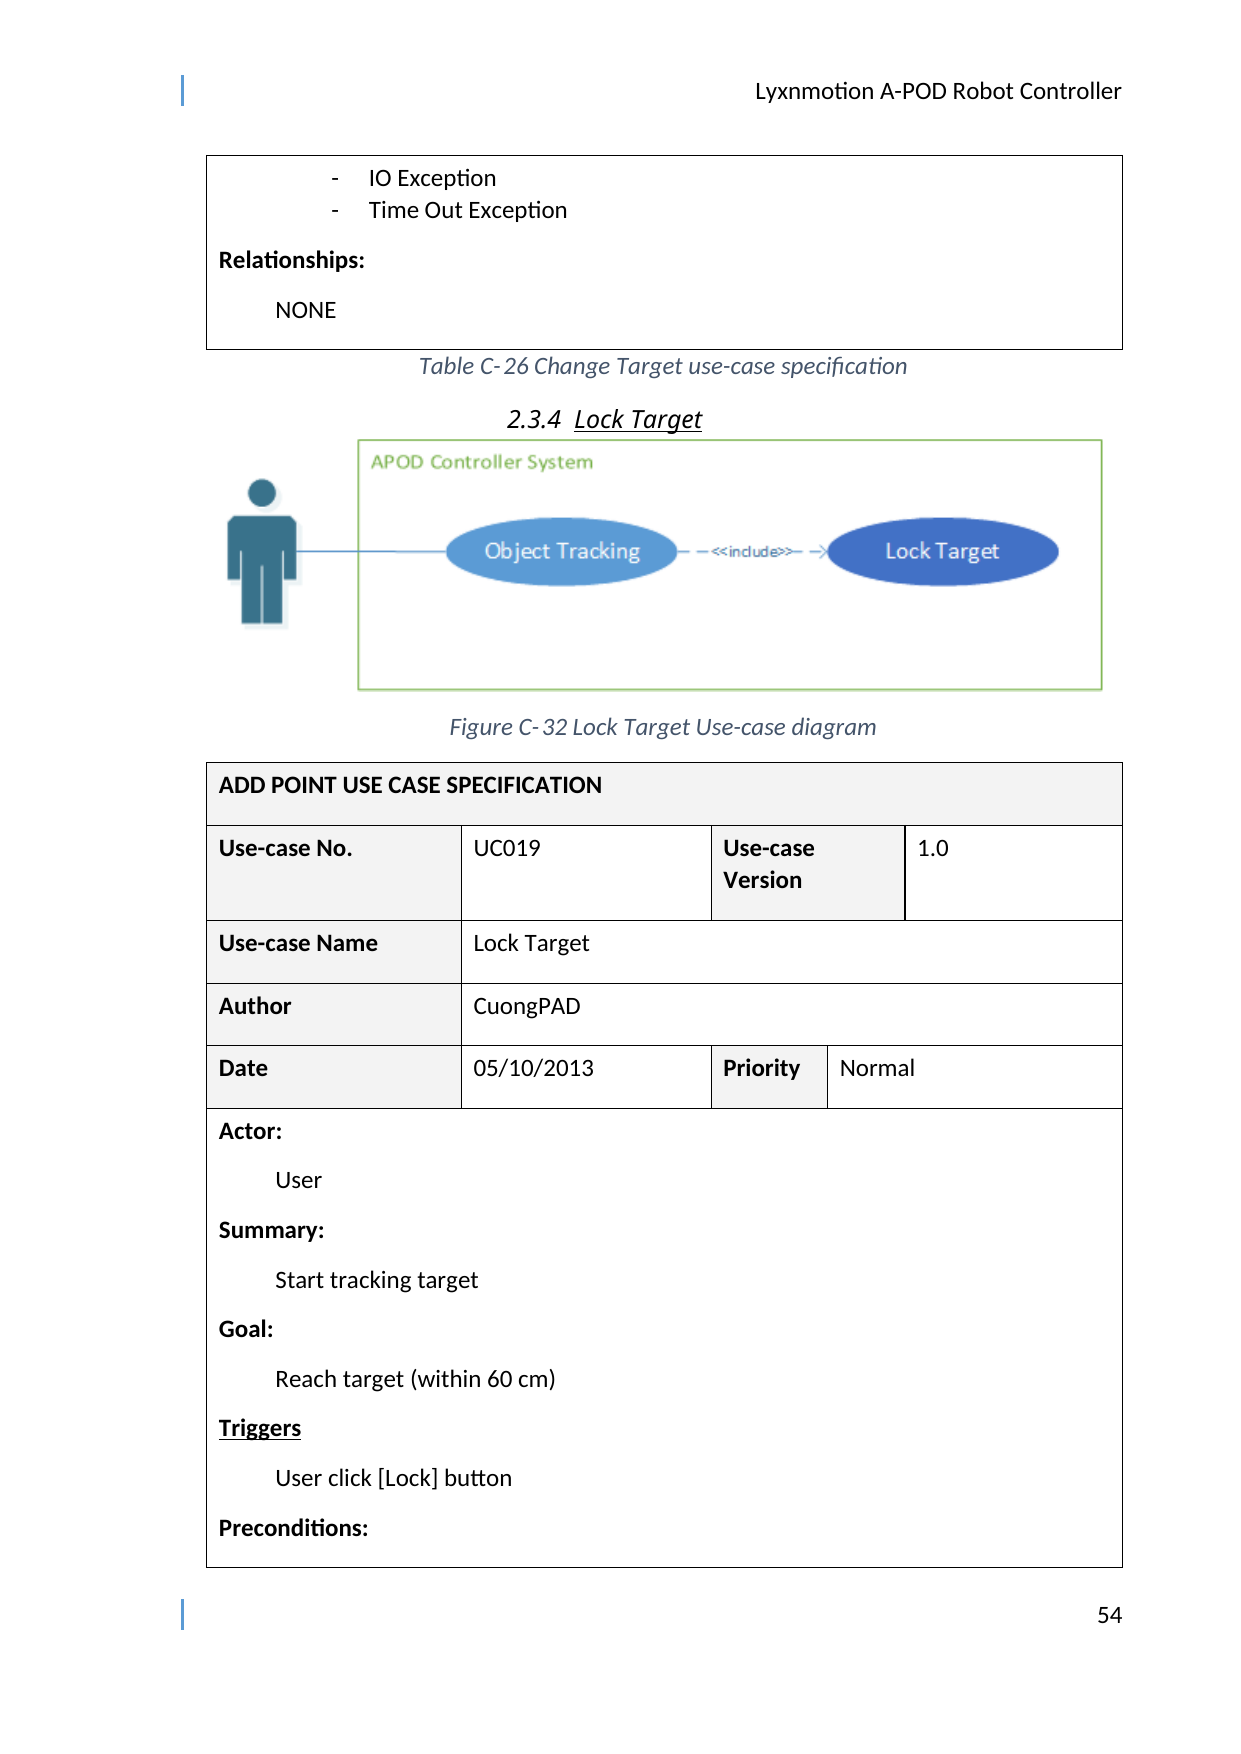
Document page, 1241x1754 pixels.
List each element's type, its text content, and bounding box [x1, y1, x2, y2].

table_cell Priority [712, 1046, 827, 1108]
table_cell Author [207, 984, 461, 1045]
picture [220, 438, 1109, 692]
table_cell 1.0 [906, 826, 1122, 920]
table_cell 05/10/2013 [462, 1046, 711, 1108]
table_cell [207, 156, 1122, 349]
table_cell Use-case Name [207, 921, 461, 983]
table_cell Date [207, 1046, 461, 1108]
text Table - Change Target use-case specification [207, 350, 1122, 381]
table_cell UC019 [462, 826, 711, 920]
table_cell CuongPAD [462, 984, 1122, 1045]
table_cell Normal [828, 1046, 1122, 1108]
table_header ADD POINT USE CASE SPECIFICATION [207, 763, 1122, 825]
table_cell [207, 1109, 1122, 1567]
table_cell Use-case No. [207, 826, 461, 920]
subtitle Lock Target [507, 402, 1122, 436]
text Figure - Lock Target Use-case diagram [207, 711, 1122, 741]
table_cell Lock Target [462, 921, 1122, 983]
table_cell Use-case Version [712, 826, 904, 920]
